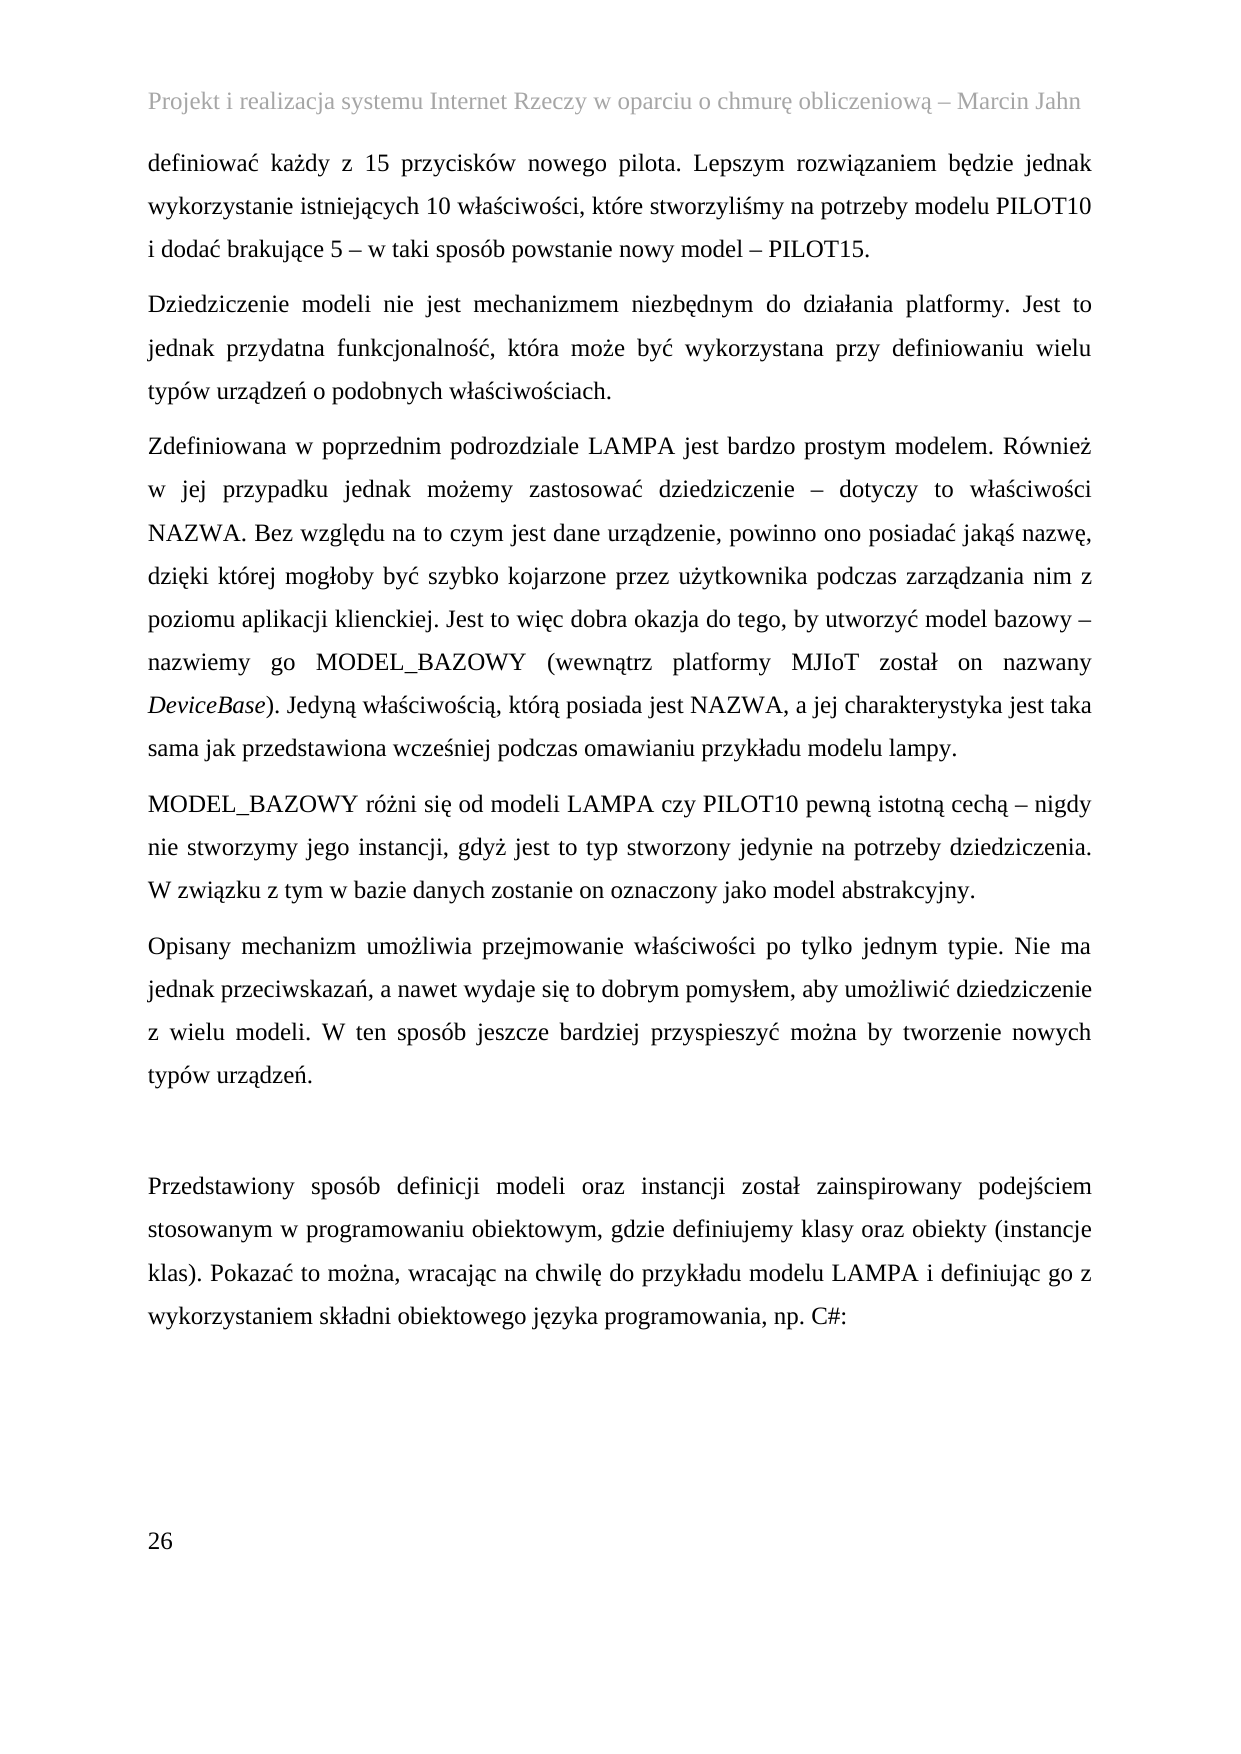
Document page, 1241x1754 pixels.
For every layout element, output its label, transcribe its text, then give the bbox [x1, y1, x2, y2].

text MODEL_BAZOWY różni się od modeli LAMPA czy PILOT10 pewną istotną cechą – nigdy nie stworzymy jego instancji, gdyż jest to typ stworzony jedynie na potrzeby dziedziczenia. W związku z tym w bazie danych zostanie on oznaczony jako model abstrakcyjny. [148, 789, 1093, 904]
text Przedstawiony sposób definicji modeli oraz instancji został zainspirowany podejściem stosowanym w programowaniu obiektowym, gdzie definiujemy klasy oraz obiekty (instancje klas). Pokazać to można, wracając na chwilę do przykładu modelu LAMPA i definiując go z wykorzystaniem składni obiektowego języka programowania, np. C#: [148, 1171, 1093, 1329]
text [148, 148, 1093, 263]
text Zdefiniowana w poprzednim podrozdziale LAMPA jest bardzo prostym modelem. Również w jej przypadku jednak możemy zastosować dziedziczenie – dotyczy to właściwości NAZWA. Bez względu na to czym jest dane urządzenie, powinno ono posiadać jakąś nazwę, dzięki której mogłoby być szybko kojarzone przez użytkownika podczas zarządzania nim z poziomu aplikacji klienckiej. Jest to więc dobra okazja do tego, by utworzyć model bazowy – nazwiemy go MODEL_BAZOWY (wewnątrz platformy MJIoT został on nazwany DeviceBase). Jedyną właściwością, którą posiada jest NAZWA, a jej charakterystyka jest taka sama jak przedstawiona wcześniej podczas omawianiu przykładu modelu lampy. [148, 431, 1093, 762]
text Opisany mechanizm umożliwia przejmowanie właściwości po tylko jednym typie. Nie ma jednak przeciwskazań, a nawet wydaje się to dobrym pomysłem, aby umożliwić dziedziczenie z wielu modeli. W ten sposób jeszcze bardziej przyspieszyć można by tworzenie nowych typów urządzeń. [148, 931, 1093, 1089]
text Dziedziczenie modeli nie jest mechanizmem niezbędnym do działania platformy. Jest to jednak przydatna funkcjonalność, która może być wykorzystana przy definiowaniu wielu typów urządzeń o podobnych właściwościach. [148, 289, 1093, 404]
